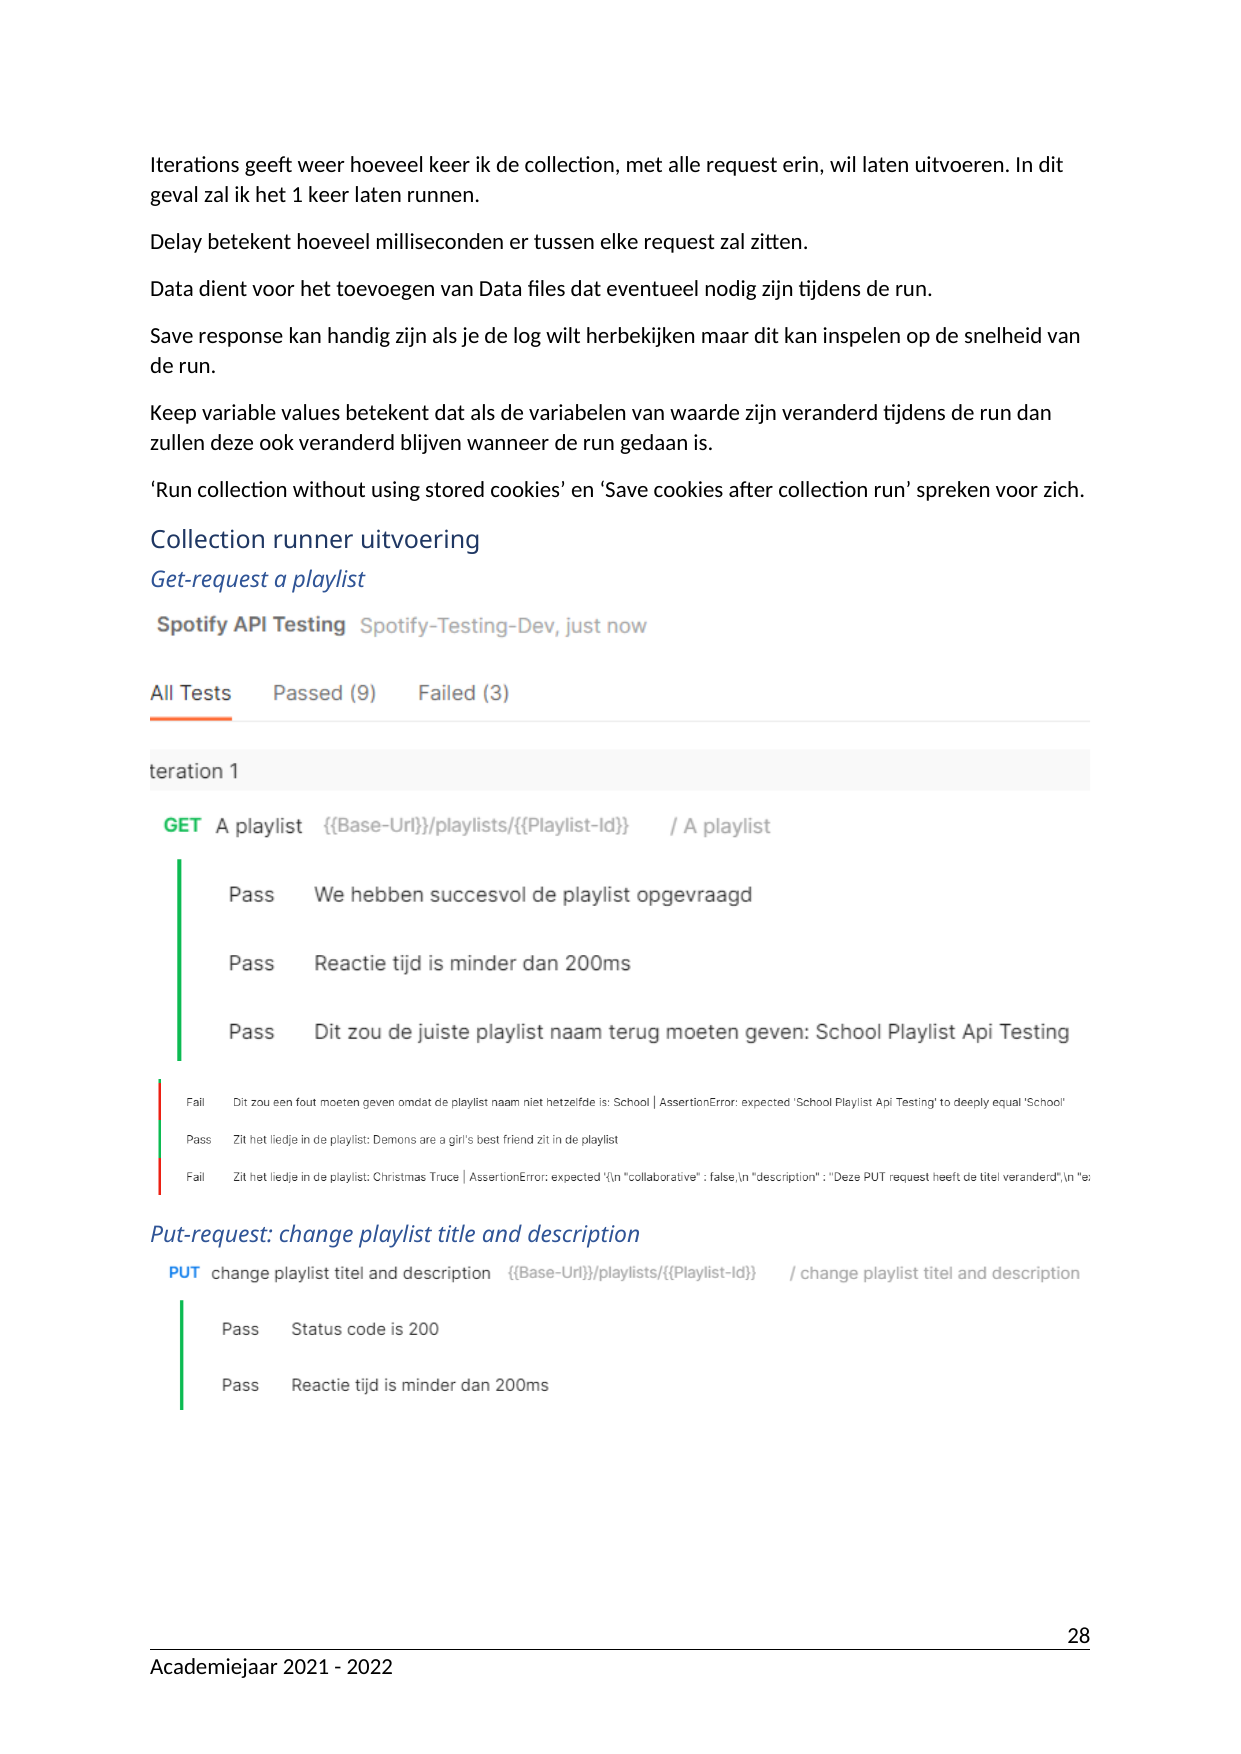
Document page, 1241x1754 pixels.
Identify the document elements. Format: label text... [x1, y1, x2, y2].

picture [150, 1251, 1091, 1410]
subtitle Collection runner uitvoering [150, 522, 1090, 556]
text Save response kan handig zijn als je de log wilt herbekijken maar dit kan inspelen op de snelheid van de run. [150, 321, 1090, 379]
text Data dient voor het toevoegen van Data files dat eventueel nodig zijn tijdens de run. [150, 274, 1090, 302]
text Delay betekent hoeveel milliseconden er tussen elke request zal zitten. [150, 227, 1090, 255]
text ‘Run collection without using stored cookies’ en ‘Save cookies after collection run’ spreken voor zich. [150, 475, 1090, 503]
subtitle Put-request: change playlist title and description [150, 1218, 1090, 1249]
text Keep variable values betekent dat als de variabelen van waarde zijn veranderd tijdens de run dan zullen deze ook veranderd blijven wanneer de run gedaan is. [150, 398, 1090, 456]
text Iterations geeft weer hoeveel keer ik de collection, met alle request erin, wil laten uitvoeren. In dit geval zal ik het 1 keer laten runnen. [150, 150, 1090, 208]
subtitle Get-request a playlist [150, 563, 1090, 594]
picture [150, 1079, 1091, 1199]
picture [150, 596, 1091, 1061]
